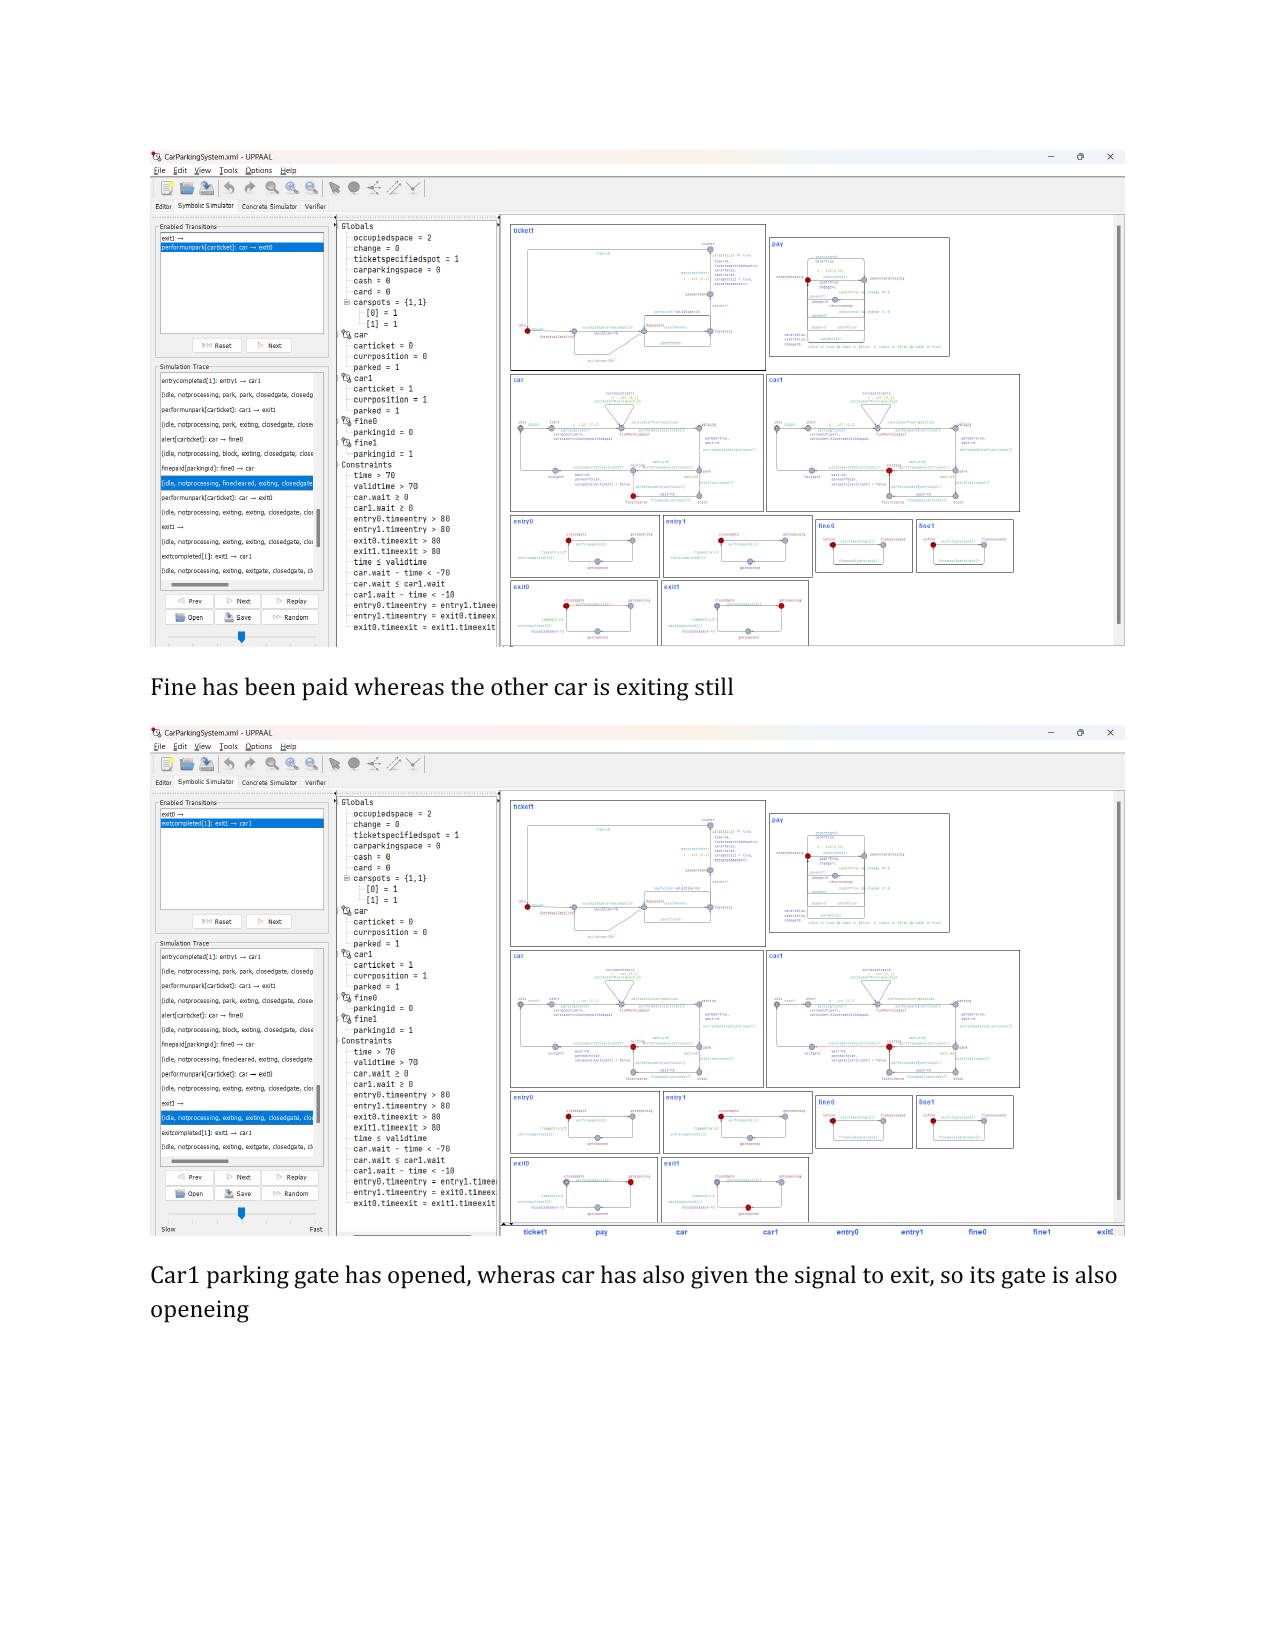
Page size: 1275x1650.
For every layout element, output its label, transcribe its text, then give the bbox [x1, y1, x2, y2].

text Fine has been paid whereas the other car is exiting still [150, 671, 1125, 701]
text Car1 parking gate has opened, wheras car has also given the signal to exit, so its gate is also openeing [150, 1260, 1125, 1323]
picture [150, 150, 1125, 647]
picture [150, 725, 1125, 1236]
